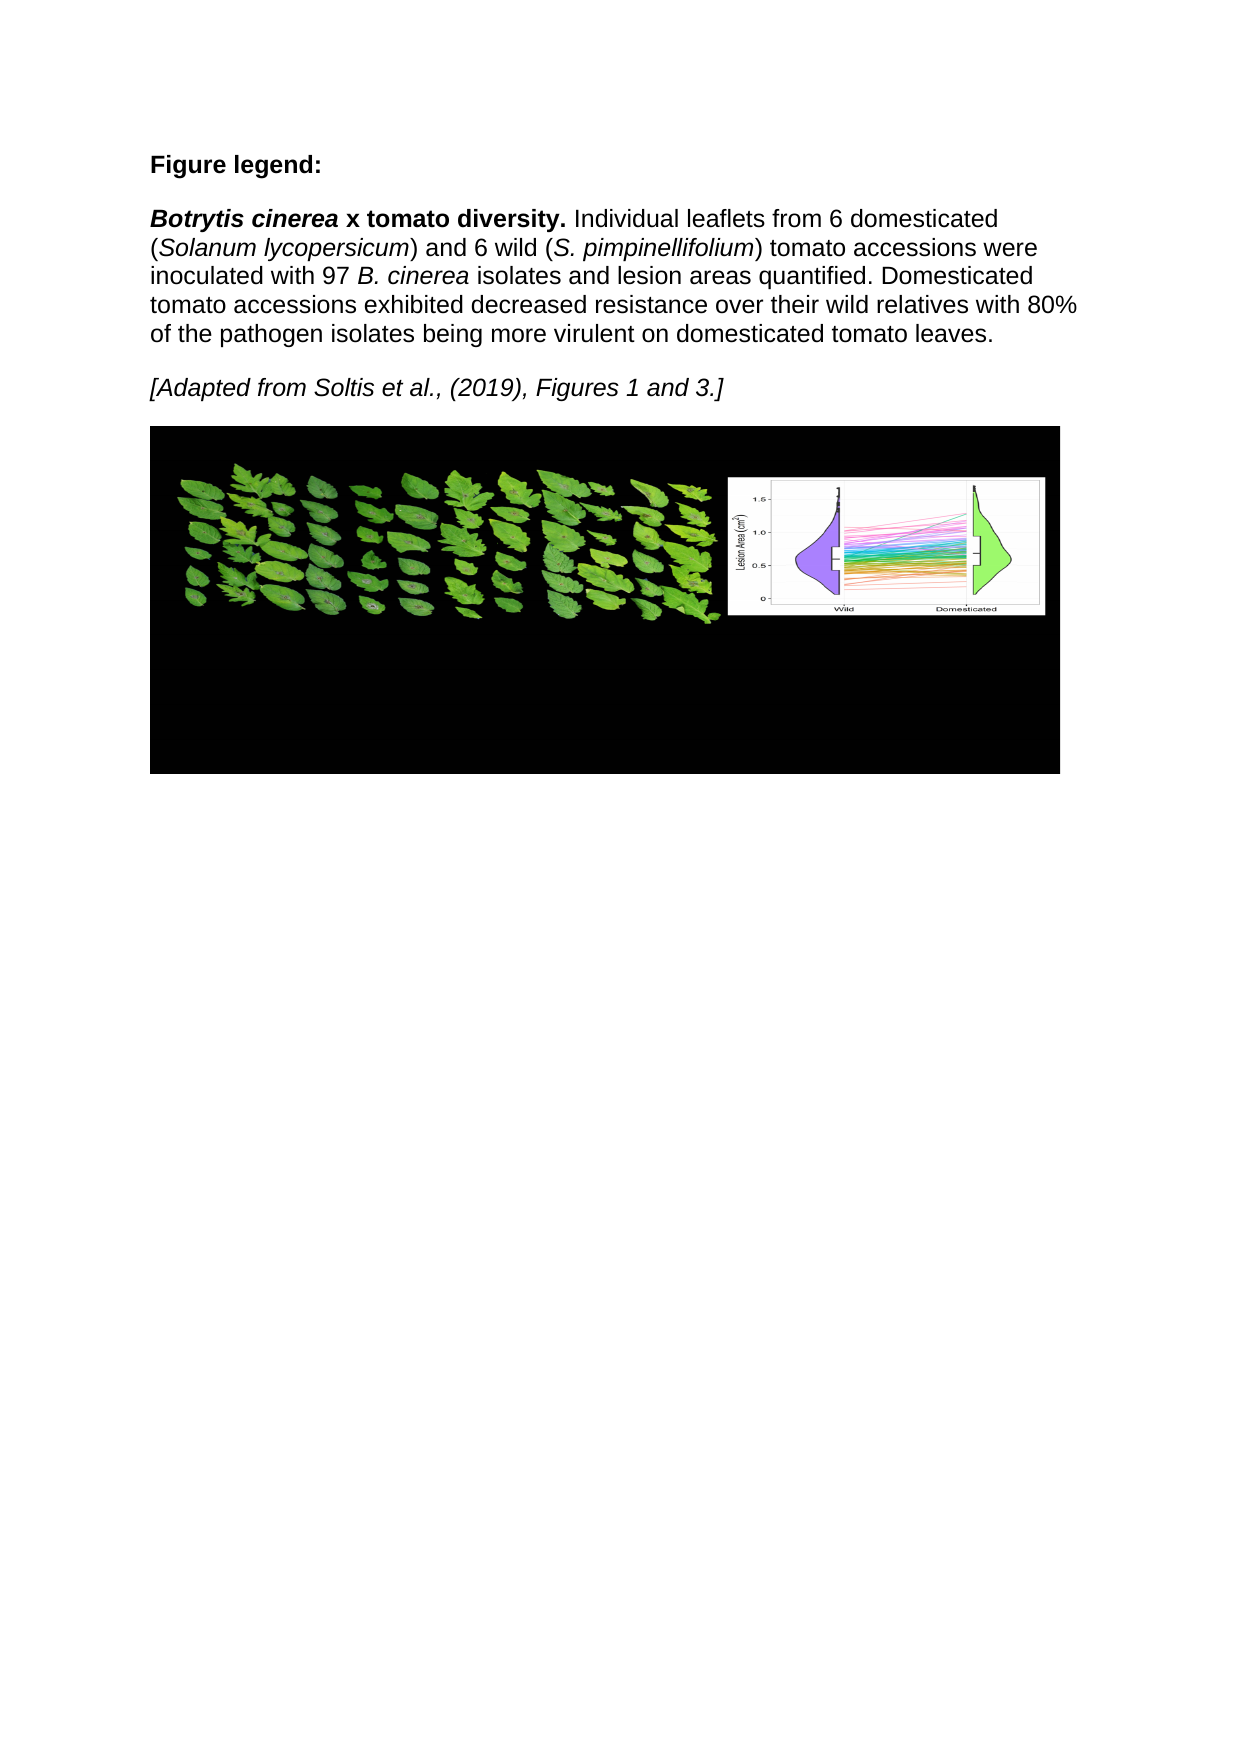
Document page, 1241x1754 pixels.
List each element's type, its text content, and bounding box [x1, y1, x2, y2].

text Figure legend: [150, 150, 1090, 179]
text [Adapted from Soltis et al., (2019), Figures 1 and 3.] [150, 372, 1090, 401]
picture [150, 426, 1060, 774]
text Botrytis cinerea x tomato diversity. Individual leaflets from 6 domesticated (Solanum lycopersicum) and 6 wild (S. pimpinellifolium) tomato accessions were inoculated with 97 B. cinerea isolates and lesion areas quantified. Domesticated tomato accessions exhibited decreased resistance over their wild relatives with 80% of the pathogen isolates being more virulent on domesticated tomato leaves. [150, 204, 1090, 347]
